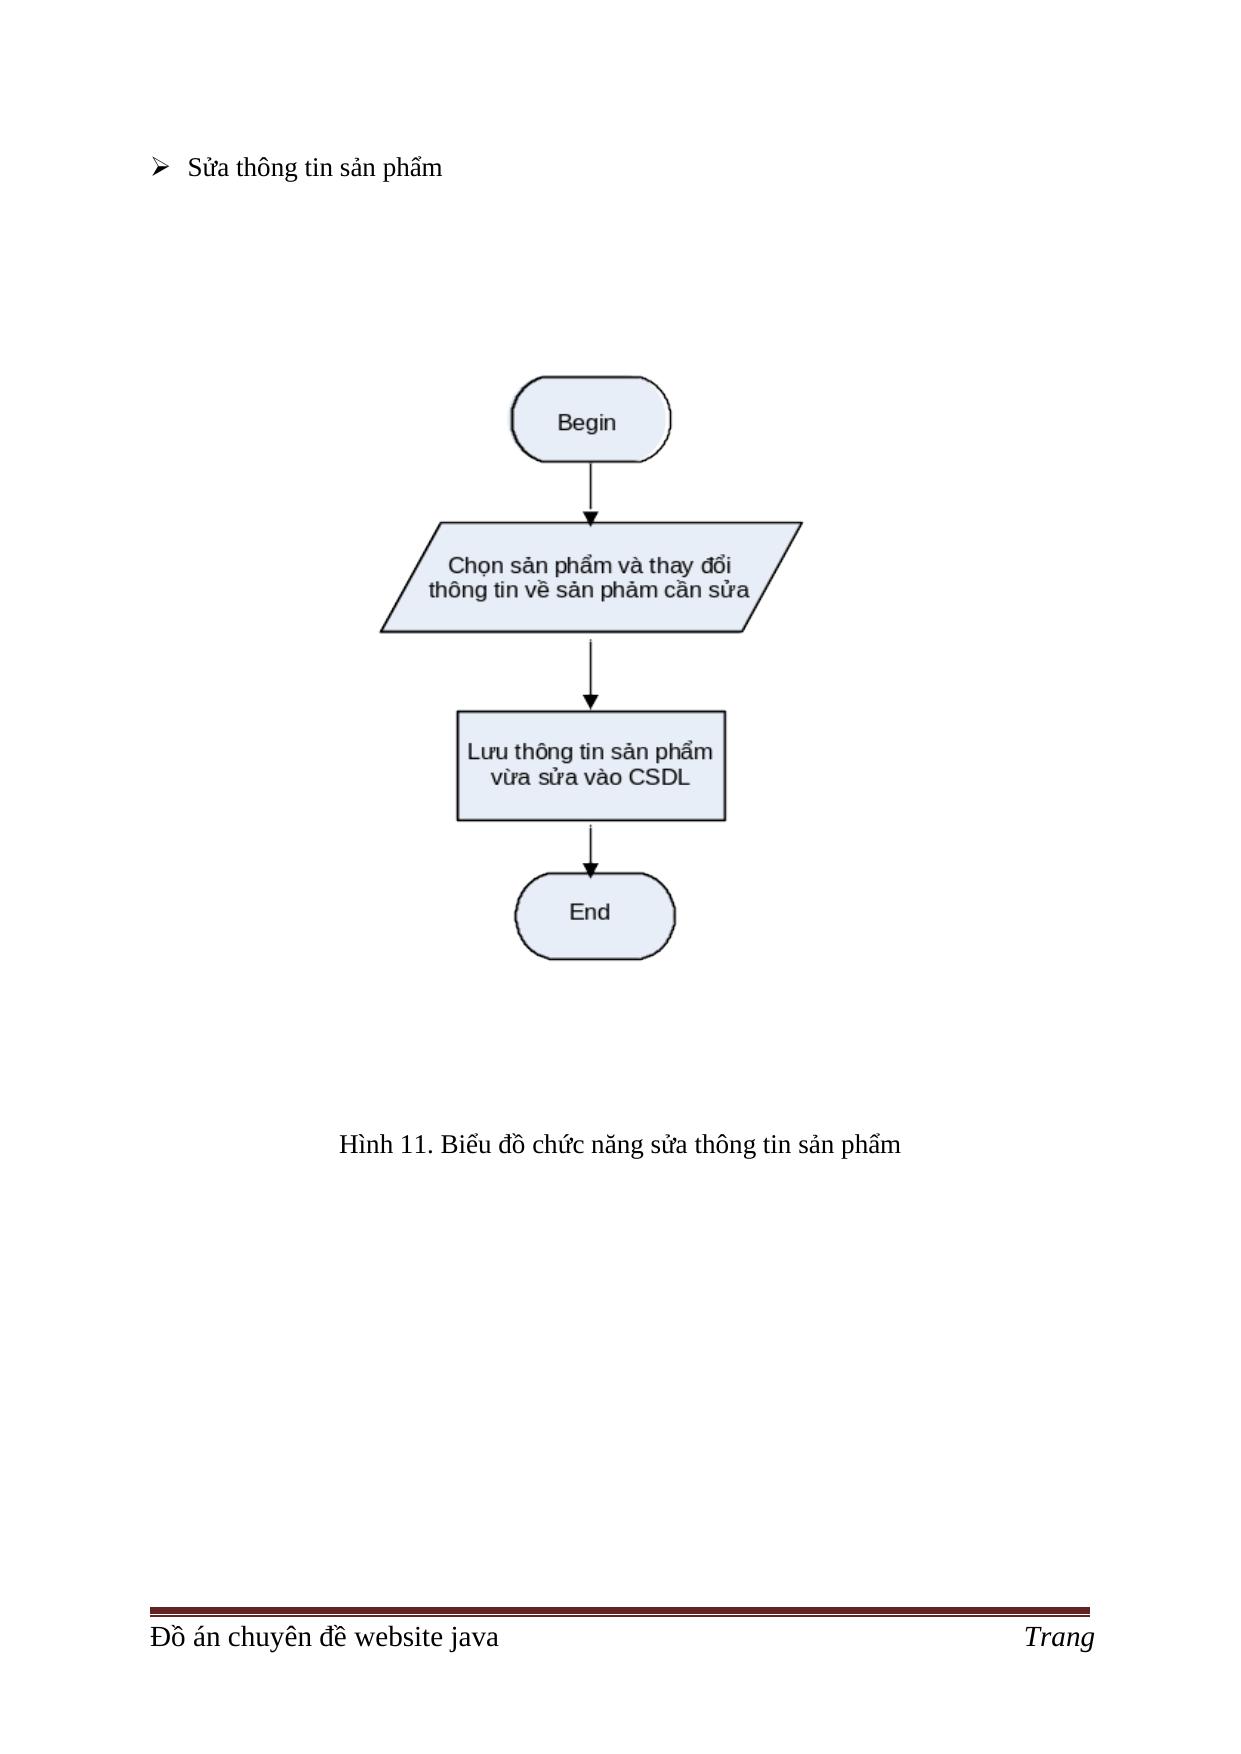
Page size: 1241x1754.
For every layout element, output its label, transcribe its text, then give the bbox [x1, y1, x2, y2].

text Hình 11. Biểu đồ chức năng sửa thông tin sản phẩm [150, 1128, 1090, 1159]
list Sửa thông tin sản phẩm [150, 151, 1090, 182]
